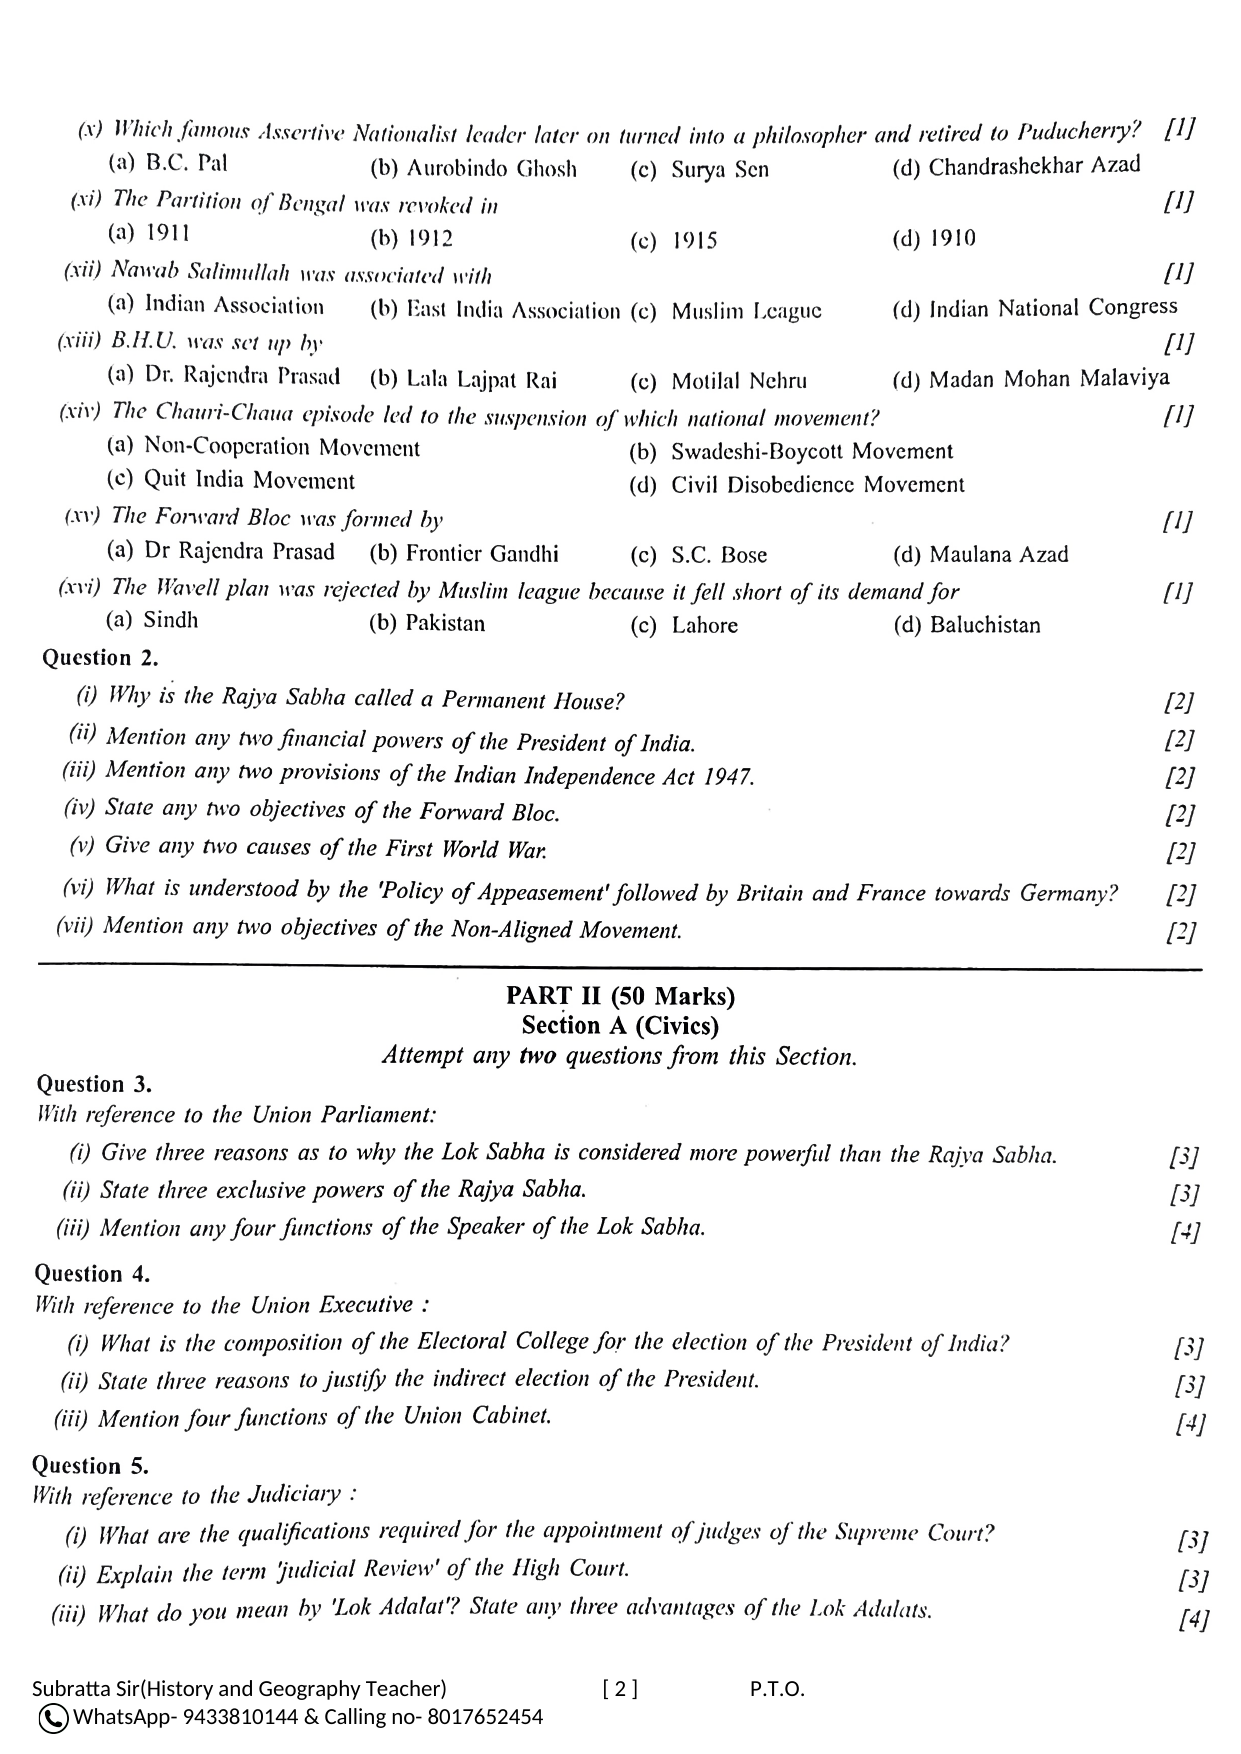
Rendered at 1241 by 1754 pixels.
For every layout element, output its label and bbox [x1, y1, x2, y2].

picture [38, 1703, 69, 1734]
picture [30, 114, 1212, 1635]
